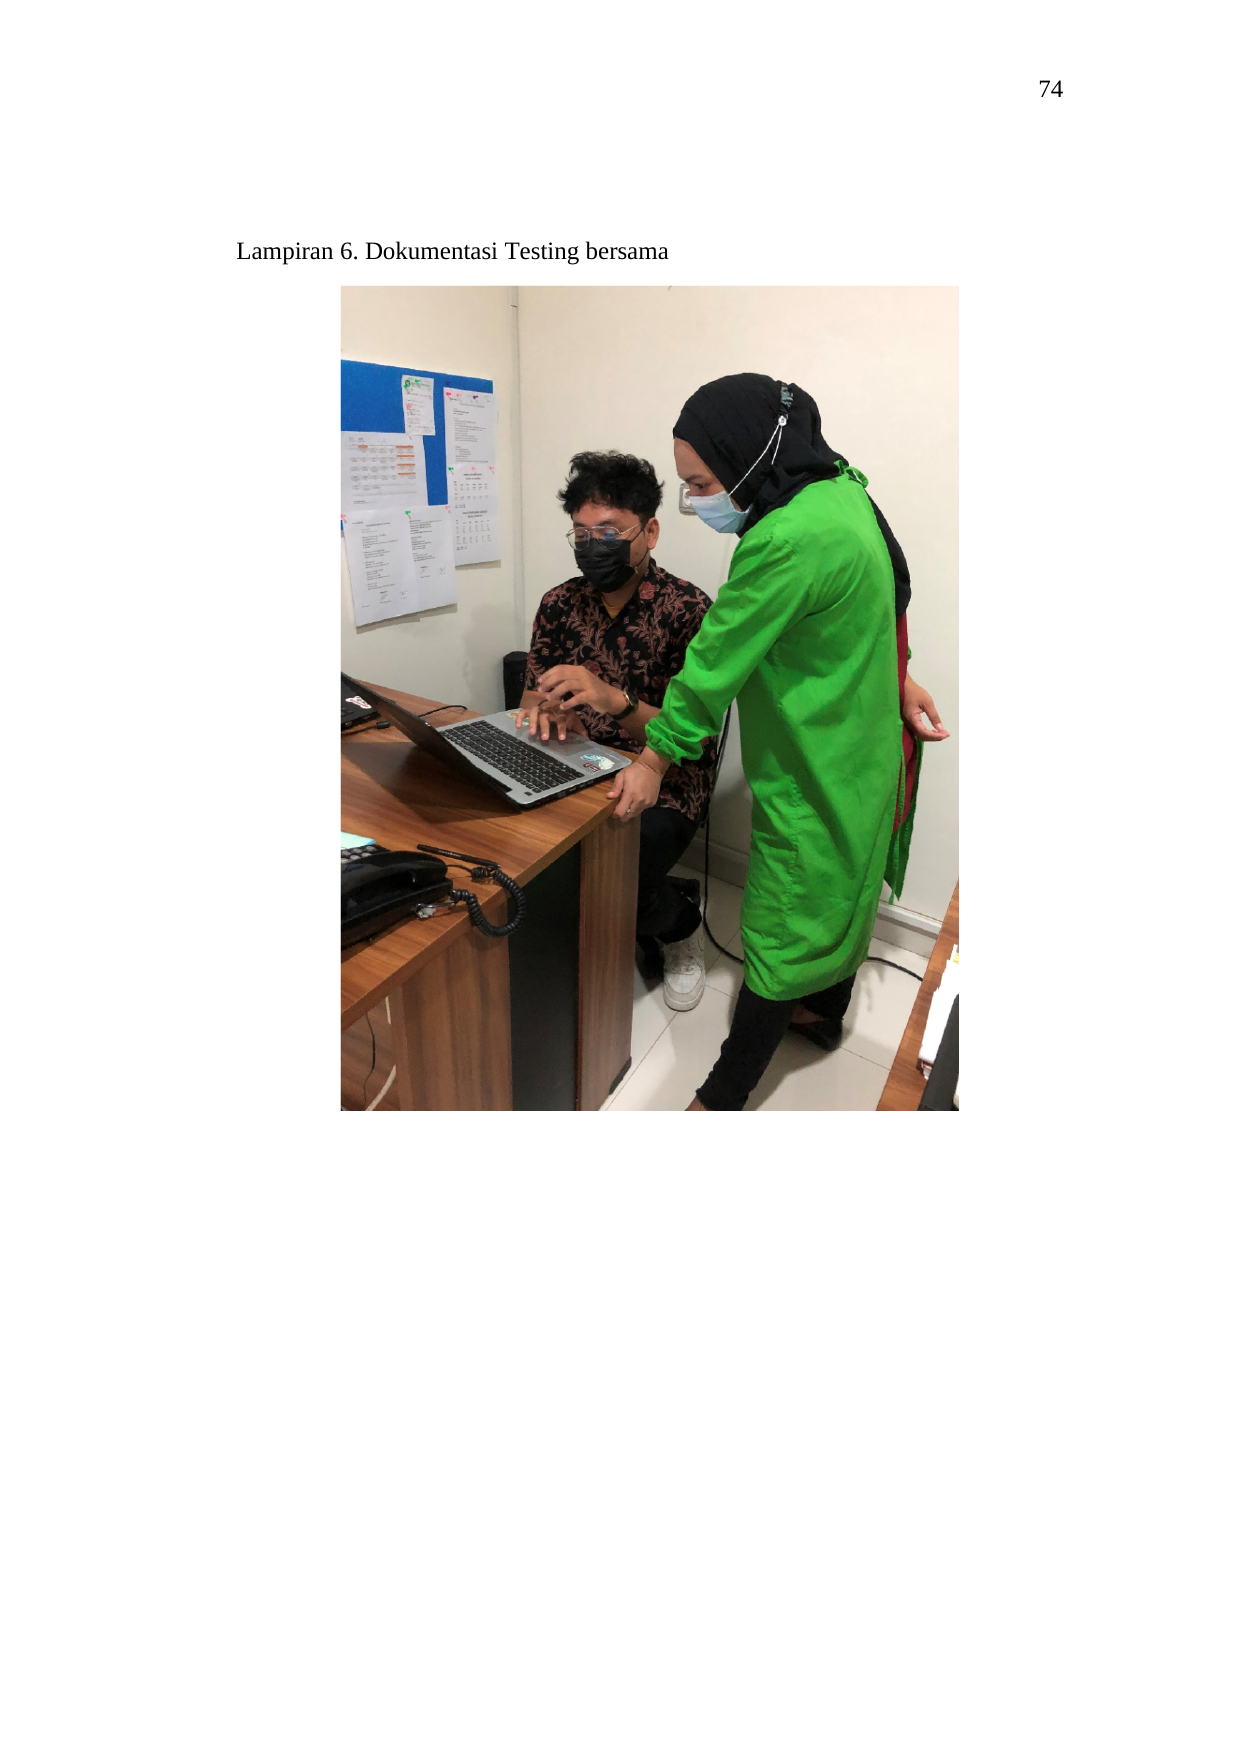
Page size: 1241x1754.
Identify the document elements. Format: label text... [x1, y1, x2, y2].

text Lampiran . Dokumentasi Testing bersama [236, 236, 1063, 265]
picture [341, 287, 959, 1110]
